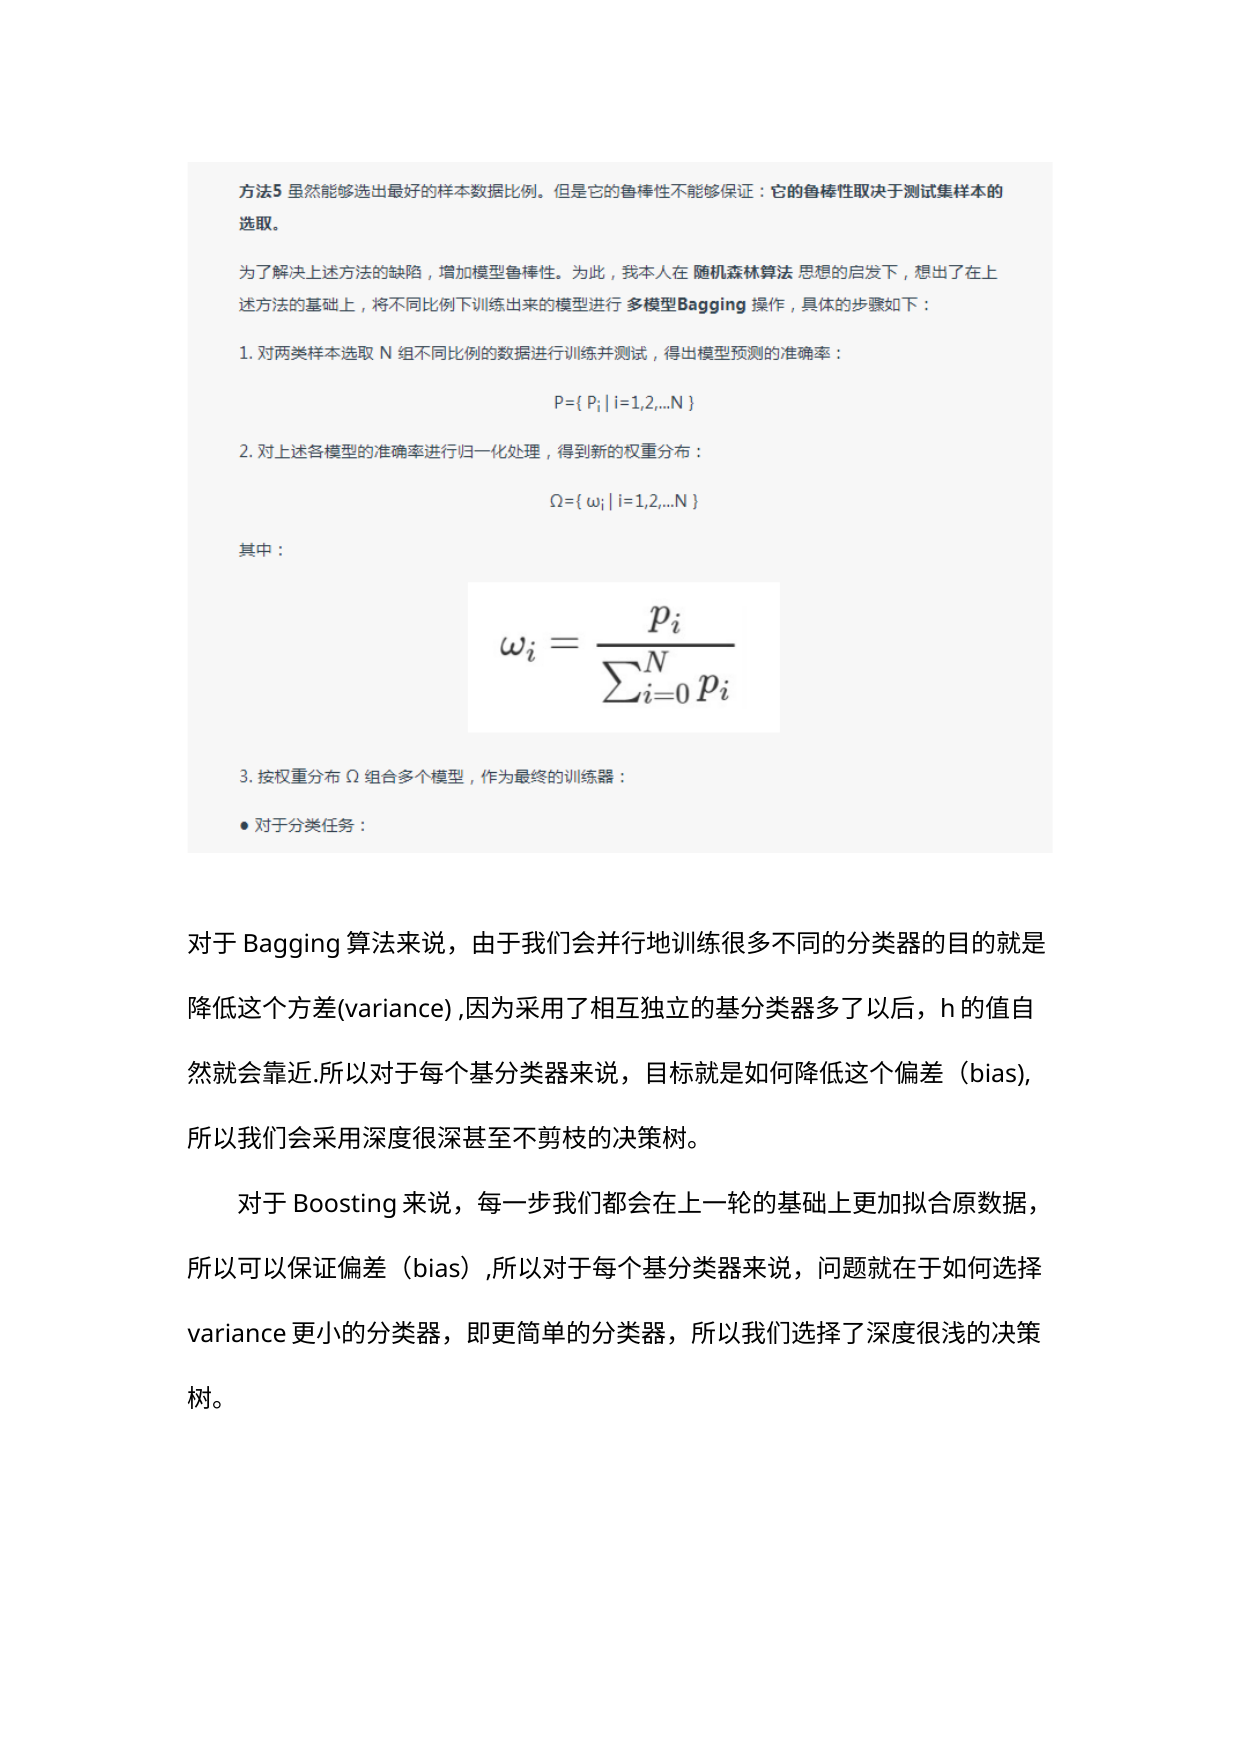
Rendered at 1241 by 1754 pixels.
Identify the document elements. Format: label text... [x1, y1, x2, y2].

text 对于Bagging算法来说，由于我们会并行地训练很多不同的分类器的目的就是降低这个方差(variance) ,因为采用了相互独立的基分类器多了以后，h的值自然就会靠近.所以对于每个基分类器来说，目标就是如何降低这个偏差（bias),所以我们会采用深度很深甚至不剪枝的决策树。 对于Boosting来说，每一步我们都会在上一轮的基础上更加拟合原数据，所以可以保证偏差（bias）,所以对于每个基分类器来说，问题就在于如何选择variance更小的分类器，即更简单的分类器，所以我们选择了深度很浅的决策树。 [187, 909, 1053, 1429]
picture [187, 162, 1053, 853]
